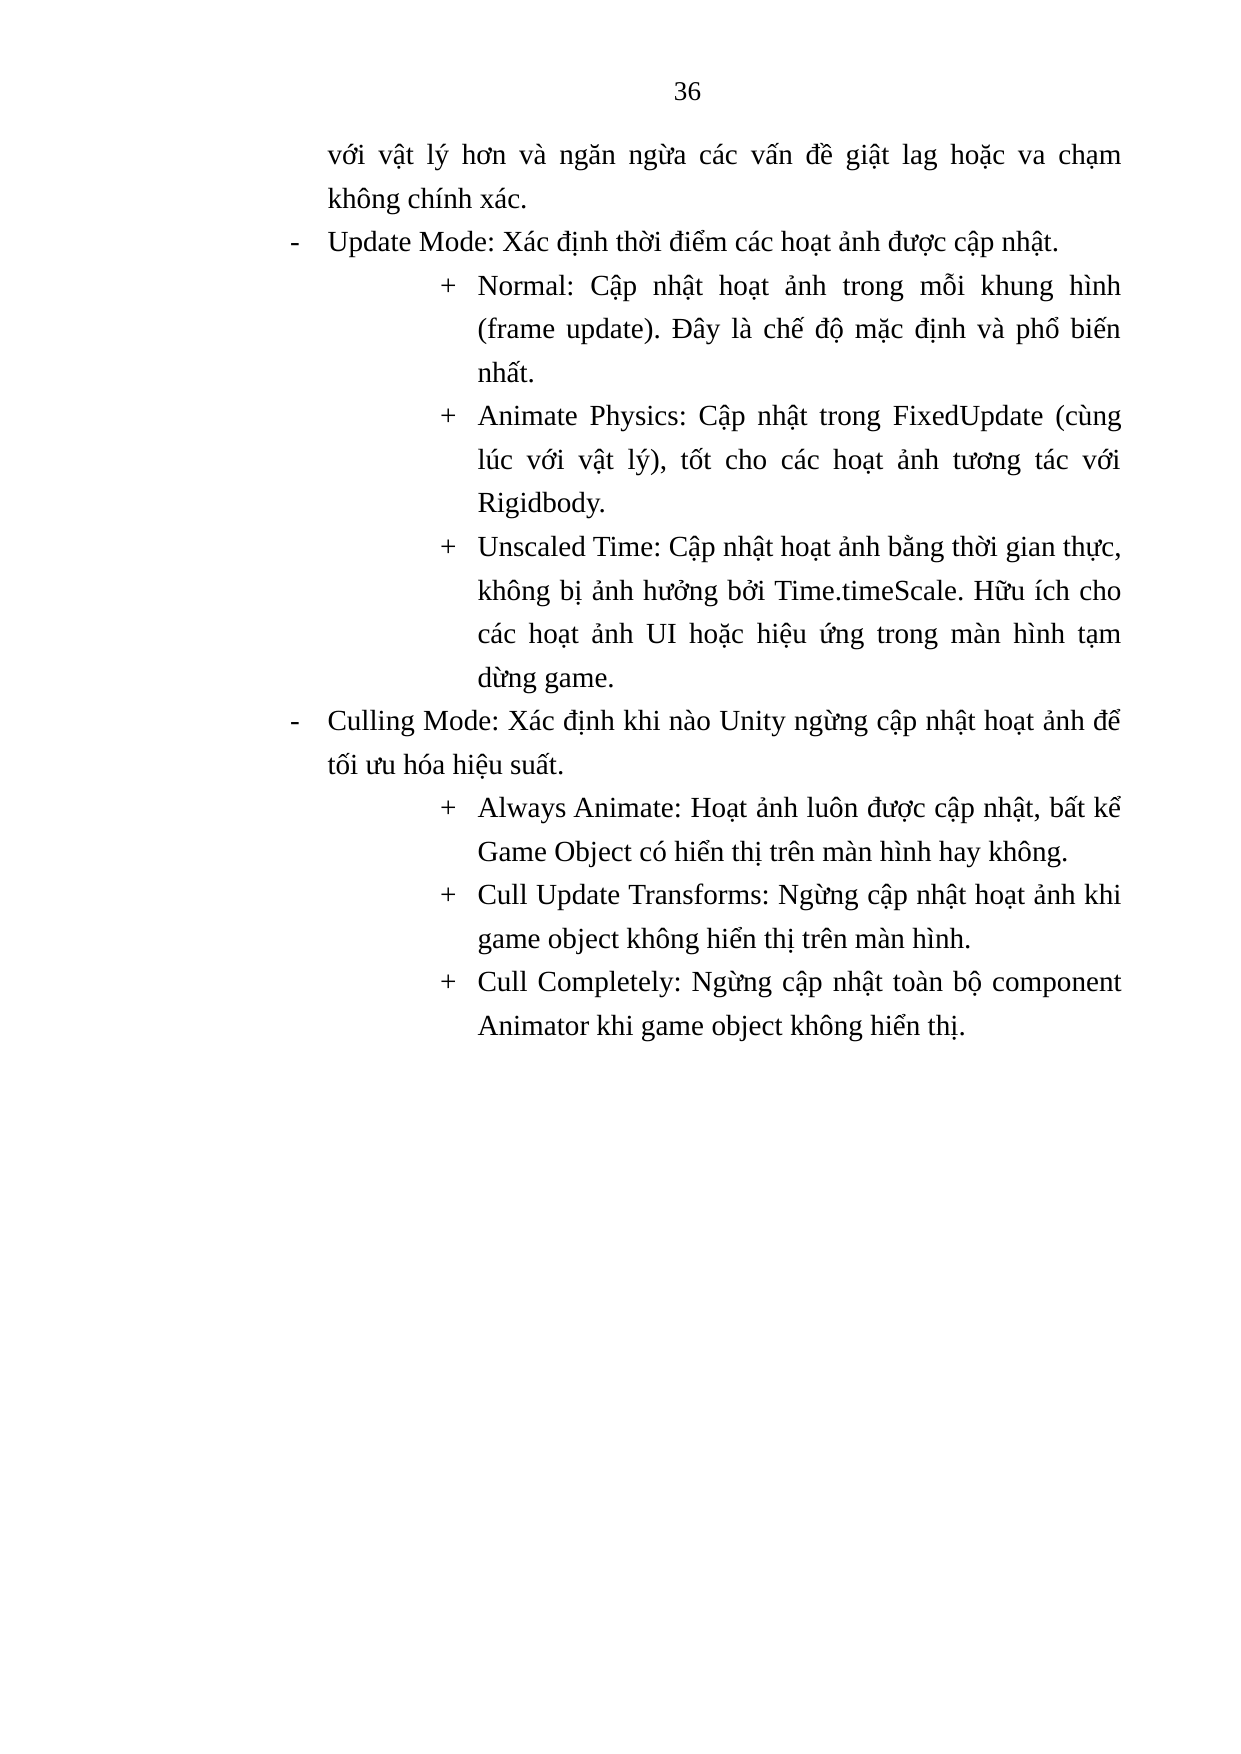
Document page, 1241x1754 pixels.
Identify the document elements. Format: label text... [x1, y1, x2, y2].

list Cull Update Transforms: Ngừng cập nhật hoạt ảnh khi game object không hiển thị trên màn hình. [440, 877, 1122, 954]
list Animate Physics: Cập nhật trong FixedUpdate (cùng lúc với vật lý), tốt cho các hoạt ảnh tương tác với Rigidbody. [440, 398, 1122, 519]
list Always Animate: Hoạt ảnh luôn được cập nhật, bất kể Game Object có hiển thị trên màn hình hay không. [440, 790, 1122, 867]
list Cull Completely: Ngừng cập nhật toàn bộ component Animator khi game object không hiển thị. [440, 964, 1122, 1042]
list Normal: Cập nhật hoạt ảnh trong mỗi khung hình (frame update). Đây là chế độ mặc định và phổ biến nhất. [440, 268, 1122, 388]
list Culling Mode: Xác định khi nào Unity ngừng cập nhật hoạt ảnh để tối ưu hóa hiệu suất. [290, 703, 1122, 780]
list Unscaled Time: Cập nhật hoạt ảnh bằng thời gian thực, không bị ảnh hưởng bởi Time.timeScale. Hữu ích cho các hoạt ảnh UI hoặc hiệu ứng trong màn hình tạm dừng game. [440, 529, 1122, 693]
list Update Mode: Xác định thời điểm các hoạt ảnh được cập nhật. [290, 224, 1122, 258]
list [290, 137, 1122, 214]
